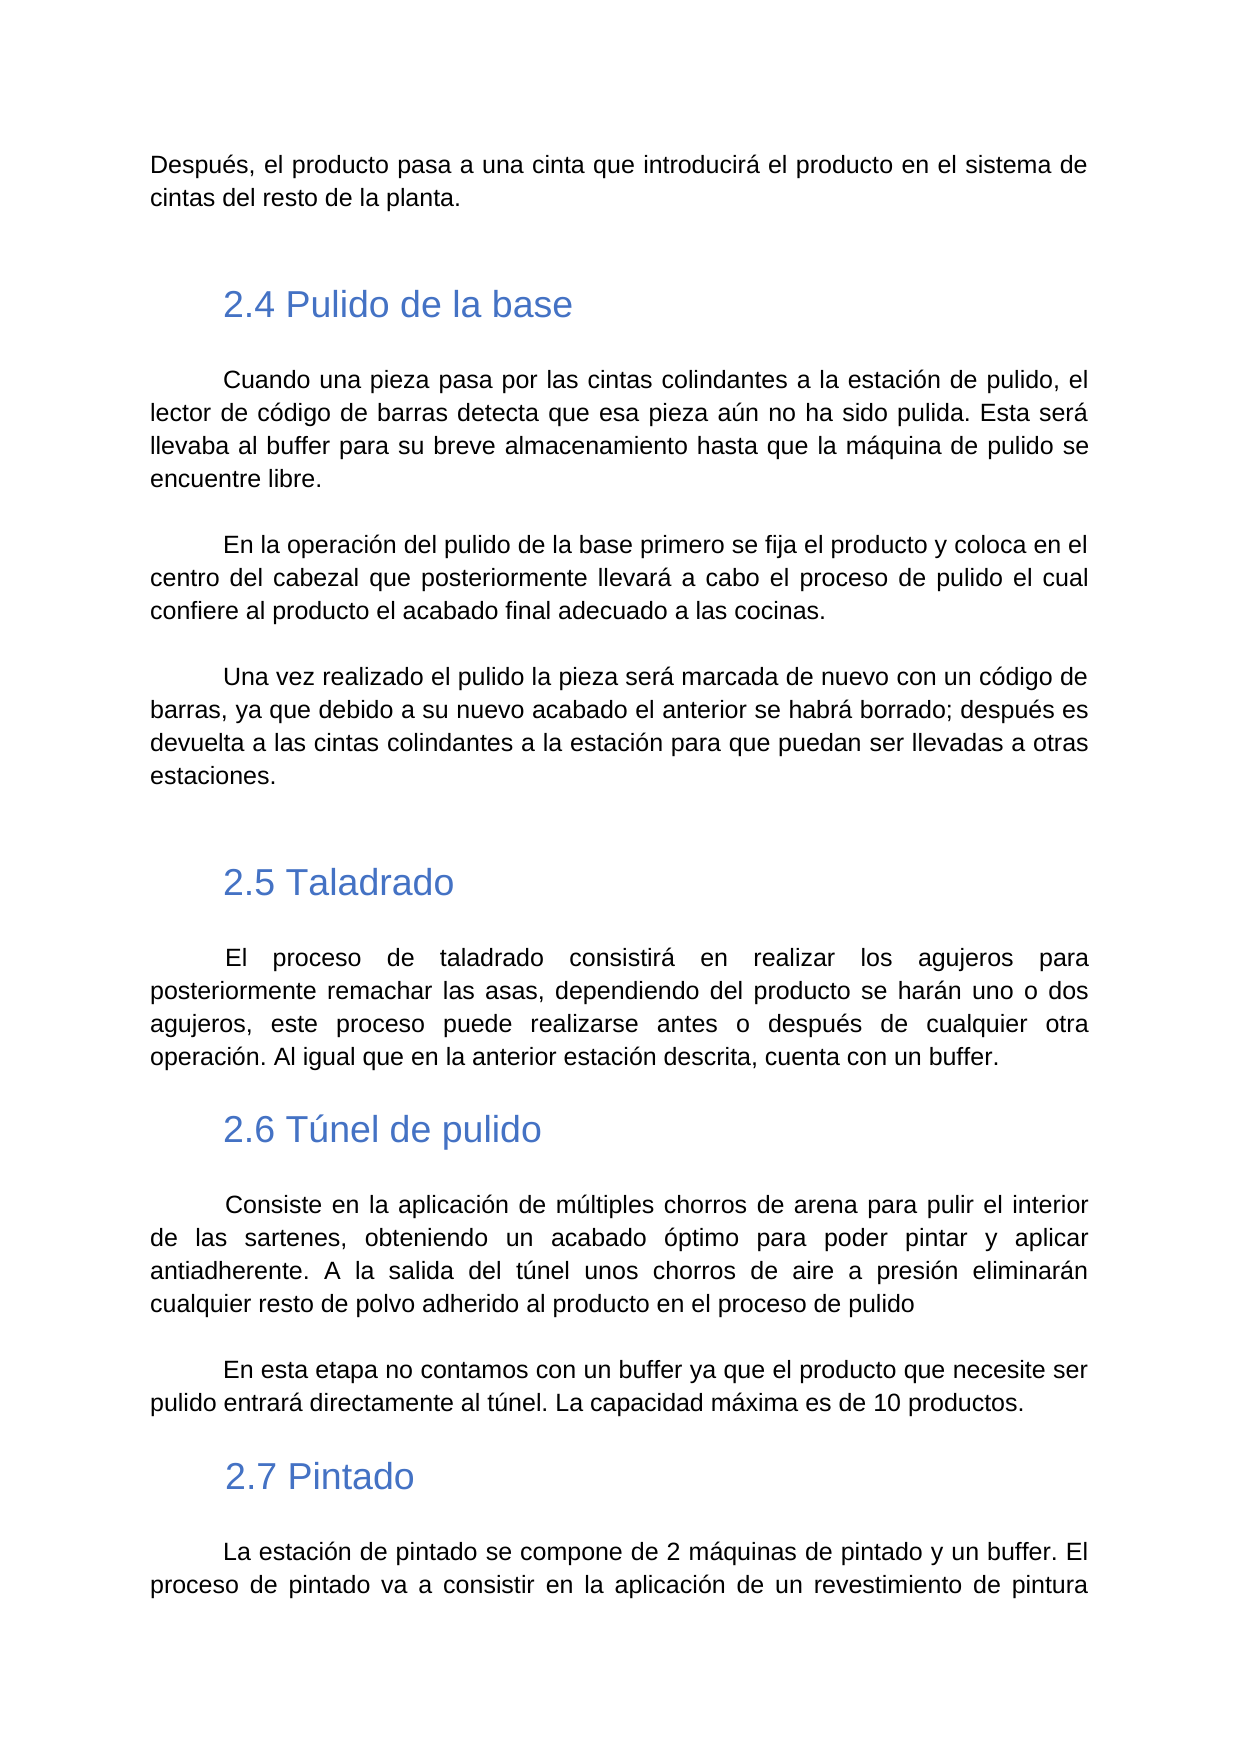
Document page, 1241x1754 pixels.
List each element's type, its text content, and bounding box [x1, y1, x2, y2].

subtitle 2.7 Pintado [150, 1454, 1090, 1498]
text Cuando una pieza pasa por las cintas colindantes a la estación de pulido, el lector de código de barras detecta que esa pieza aún no ha sido pulida. Esta será llevaba al buffer para su breve almacenamiento hasta que la máquina de pulido se encuentre libre. [150, 365, 1090, 492]
text Consiste en la aplicación de múltiples chorros de arena para pulir el interior de las sartenes, obteniendo un acabado óptimo para poder pintar y aplicar antiadherente. A la salida del túnel unos chorros de aire a presión eliminarán cualquier resto de polvo adherido al producto en el proceso de pulido [150, 1190, 1090, 1318]
text Una vez realizado el pulido la pieza será marcada de nuevo con un código de barras, ya que debido a su nuevo acabado el anterior se habrá borrado; después es devuelta a las cintas colindantes a la estación para que puedan ser llevadas a otras estaciones. [150, 662, 1090, 790]
subtitle 2.5 Taladrado [150, 860, 1090, 903]
subtitle 2.6 Túnel de pulido [150, 1108, 1090, 1151]
text En esta etapa no contamos con un buffer ya que el producto que necesite ser pulido entrará directamente al túnel. La capacidad máxima es de 10 productos. [150, 1355, 1090, 1417]
text El proceso de taladrado consistirá en realizar los agujeros para posteriormente remachar las asas, dependiendo del producto se harán uno o dos agujeros, este proceso puede realizarse antes o después de cualquier otra operación. Al igual que en la anterior estación descrita, cuenta con un buffer. [150, 943, 1090, 1070]
subtitle 2.4 Pulido de la base [150, 282, 1090, 325]
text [150, 1537, 1090, 1599]
text En la operación del pulido de la base primero se fija el producto y coloca en el centro del cabezal que posteriormente llevará a cabo el proceso de pulido el cual confiere al producto el acabado final adecuado a las cocinas. [150, 530, 1090, 624]
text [150, 150, 1090, 212]
